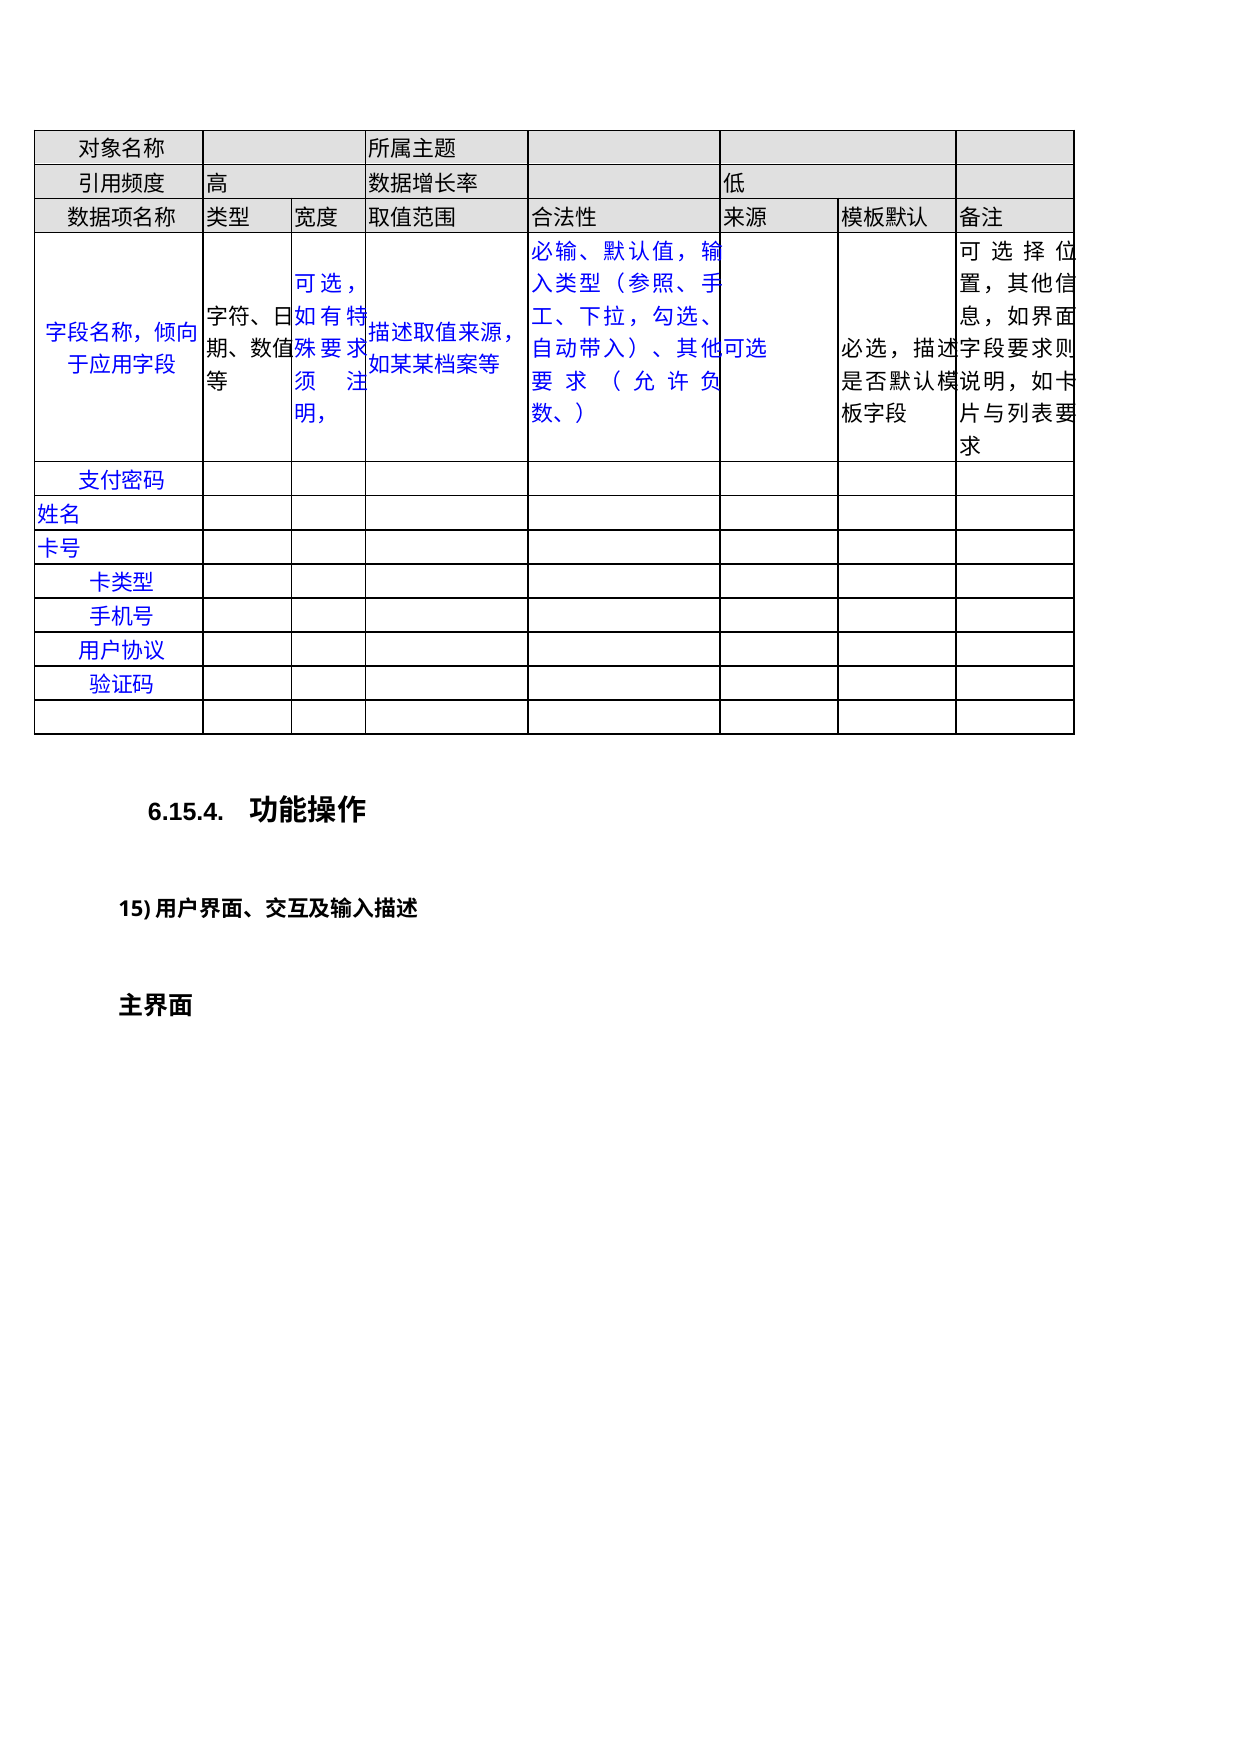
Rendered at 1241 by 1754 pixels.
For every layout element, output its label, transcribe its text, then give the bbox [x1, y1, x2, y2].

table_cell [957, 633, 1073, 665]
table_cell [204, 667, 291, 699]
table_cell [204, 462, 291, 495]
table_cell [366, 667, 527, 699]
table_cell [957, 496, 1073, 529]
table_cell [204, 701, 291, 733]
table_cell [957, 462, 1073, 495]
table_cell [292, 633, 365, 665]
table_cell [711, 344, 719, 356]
subtitle 功能操作 [148, 776, 1122, 841]
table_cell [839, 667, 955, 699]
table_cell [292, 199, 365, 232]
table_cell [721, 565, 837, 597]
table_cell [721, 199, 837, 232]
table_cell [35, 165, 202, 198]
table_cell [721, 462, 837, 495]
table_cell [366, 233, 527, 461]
subtitle 主界面 [118, 971, 1122, 1036]
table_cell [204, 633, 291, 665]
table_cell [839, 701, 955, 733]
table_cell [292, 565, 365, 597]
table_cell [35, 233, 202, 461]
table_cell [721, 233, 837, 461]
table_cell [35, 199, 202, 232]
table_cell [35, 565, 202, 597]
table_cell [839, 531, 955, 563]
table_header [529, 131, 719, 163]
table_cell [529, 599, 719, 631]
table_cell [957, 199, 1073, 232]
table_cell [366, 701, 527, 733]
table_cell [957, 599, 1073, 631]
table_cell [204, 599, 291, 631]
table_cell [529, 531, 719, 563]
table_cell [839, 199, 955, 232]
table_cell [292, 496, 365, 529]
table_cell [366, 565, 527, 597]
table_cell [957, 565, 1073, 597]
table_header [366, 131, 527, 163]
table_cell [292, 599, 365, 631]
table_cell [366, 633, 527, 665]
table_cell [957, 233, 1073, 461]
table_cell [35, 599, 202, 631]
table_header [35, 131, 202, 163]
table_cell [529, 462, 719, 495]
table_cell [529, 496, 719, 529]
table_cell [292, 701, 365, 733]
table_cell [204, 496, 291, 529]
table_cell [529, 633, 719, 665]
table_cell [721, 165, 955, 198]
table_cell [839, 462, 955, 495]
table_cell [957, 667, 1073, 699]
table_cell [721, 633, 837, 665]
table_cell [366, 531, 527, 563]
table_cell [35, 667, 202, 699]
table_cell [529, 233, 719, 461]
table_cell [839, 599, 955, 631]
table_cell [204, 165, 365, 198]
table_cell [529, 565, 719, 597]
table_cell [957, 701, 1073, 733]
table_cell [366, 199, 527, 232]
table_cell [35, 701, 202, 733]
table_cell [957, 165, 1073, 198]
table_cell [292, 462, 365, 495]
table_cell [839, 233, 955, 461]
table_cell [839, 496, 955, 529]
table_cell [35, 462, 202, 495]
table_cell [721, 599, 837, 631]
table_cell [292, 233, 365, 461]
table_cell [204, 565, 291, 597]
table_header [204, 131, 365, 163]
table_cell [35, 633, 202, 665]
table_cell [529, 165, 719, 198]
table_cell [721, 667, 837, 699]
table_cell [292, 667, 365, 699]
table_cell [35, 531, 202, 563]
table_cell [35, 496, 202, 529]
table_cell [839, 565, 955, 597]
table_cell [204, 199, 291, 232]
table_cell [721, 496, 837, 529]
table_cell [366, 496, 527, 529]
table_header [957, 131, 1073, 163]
subtitle 用户界面、交互及输入描述 [118, 891, 1122, 923]
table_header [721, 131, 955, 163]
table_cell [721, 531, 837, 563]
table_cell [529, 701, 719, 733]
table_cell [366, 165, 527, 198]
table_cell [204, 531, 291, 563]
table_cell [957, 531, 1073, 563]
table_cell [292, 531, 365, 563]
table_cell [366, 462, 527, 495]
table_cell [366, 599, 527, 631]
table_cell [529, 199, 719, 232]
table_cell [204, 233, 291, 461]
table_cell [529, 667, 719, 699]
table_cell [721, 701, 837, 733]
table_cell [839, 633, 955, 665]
